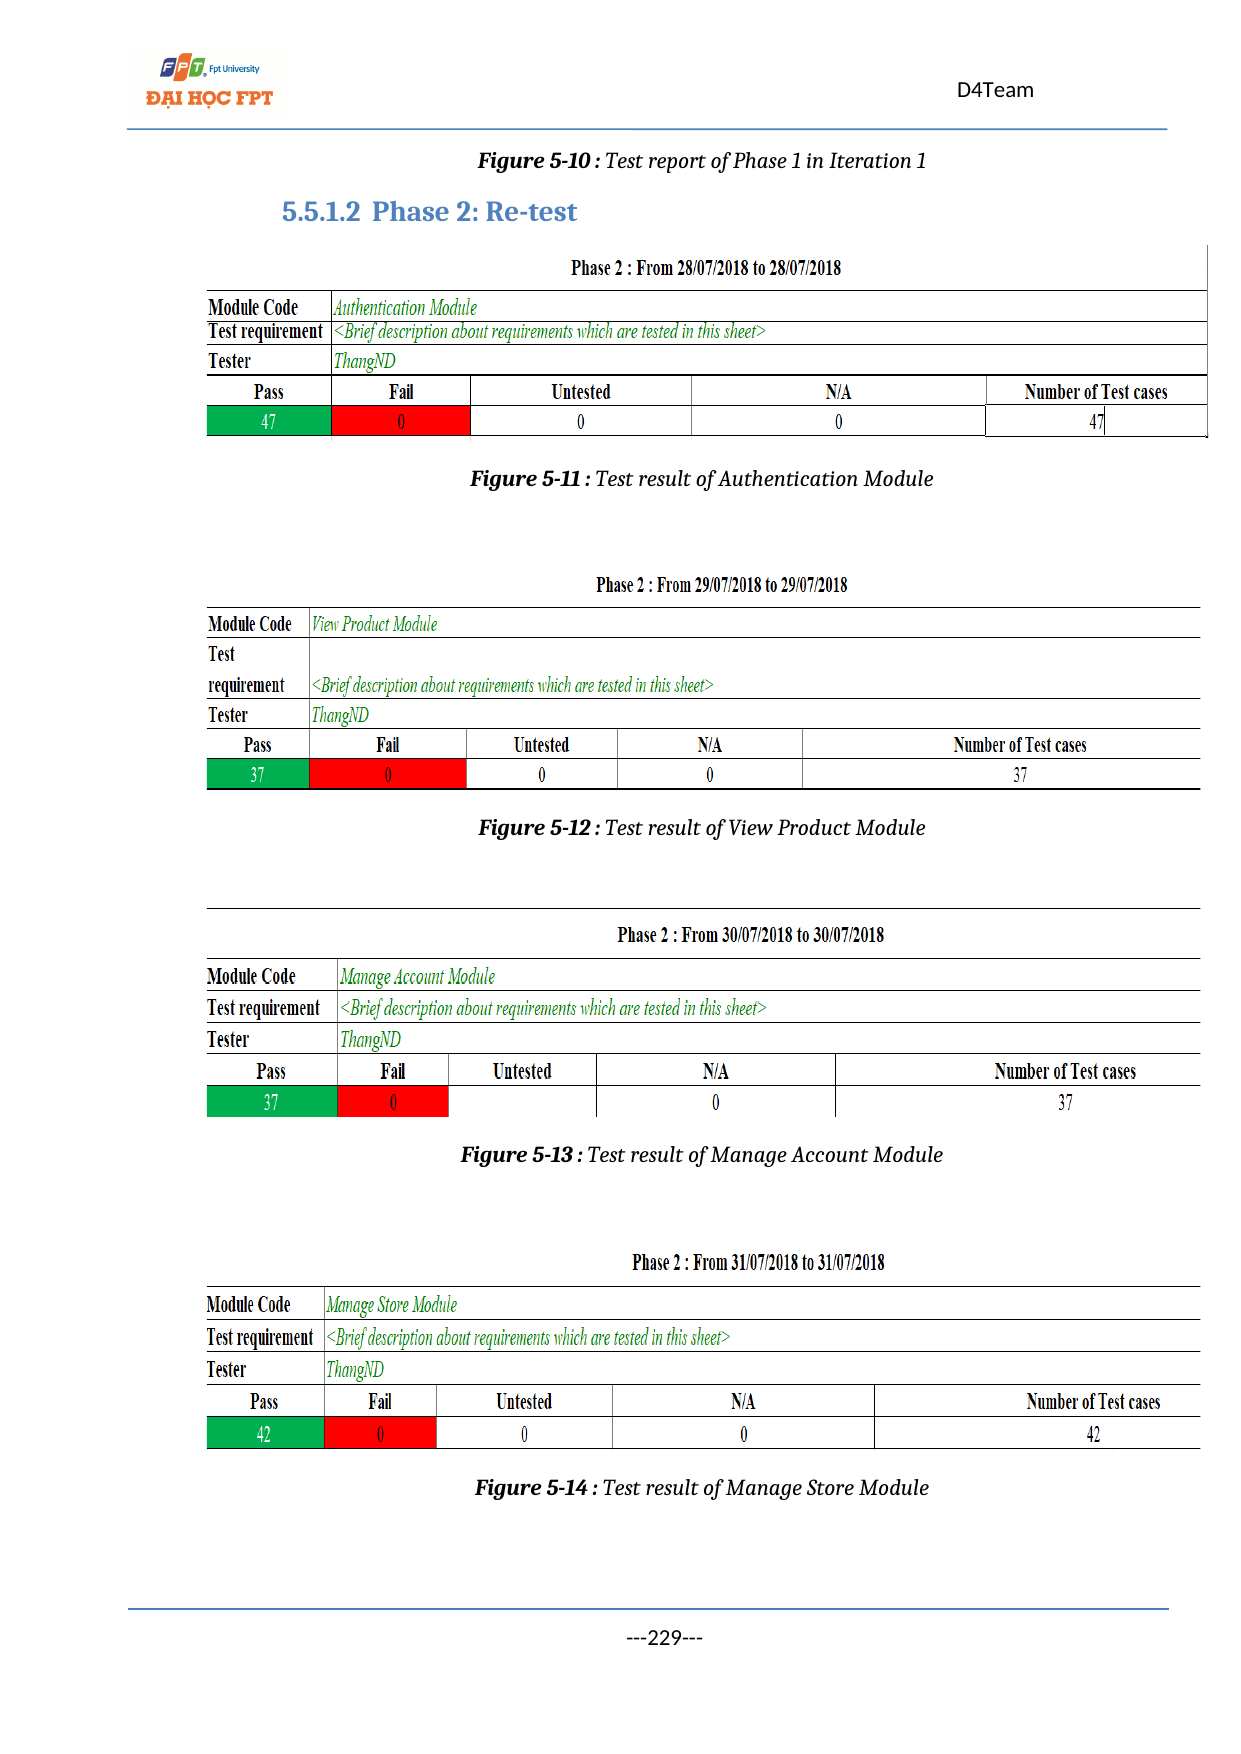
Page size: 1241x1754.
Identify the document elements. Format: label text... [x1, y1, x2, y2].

text Figure 5-12 : Test result of View Product Module [207, 814, 1122, 841]
text Figure 5-13 : Test result of Manage Account Module [207, 1142, 1122, 1168]
picture [206, 245, 1209, 441]
text Figure 5-14 : Test result of Manage Store Module [207, 1475, 1122, 1502]
picture [206, 560, 1201, 790]
picture [206, 1236, 1201, 1451]
picture [206, 908, 1201, 1117]
picture [129, 46, 290, 116]
text Figure 5-10 : Test report of Phase 1 in Iteration 1 [207, 148, 1122, 174]
subtitle Phase 2: Re-test [282, 195, 1122, 228]
text Figure 5-11 : Test result of Authentication Module [207, 466, 1122, 492]
